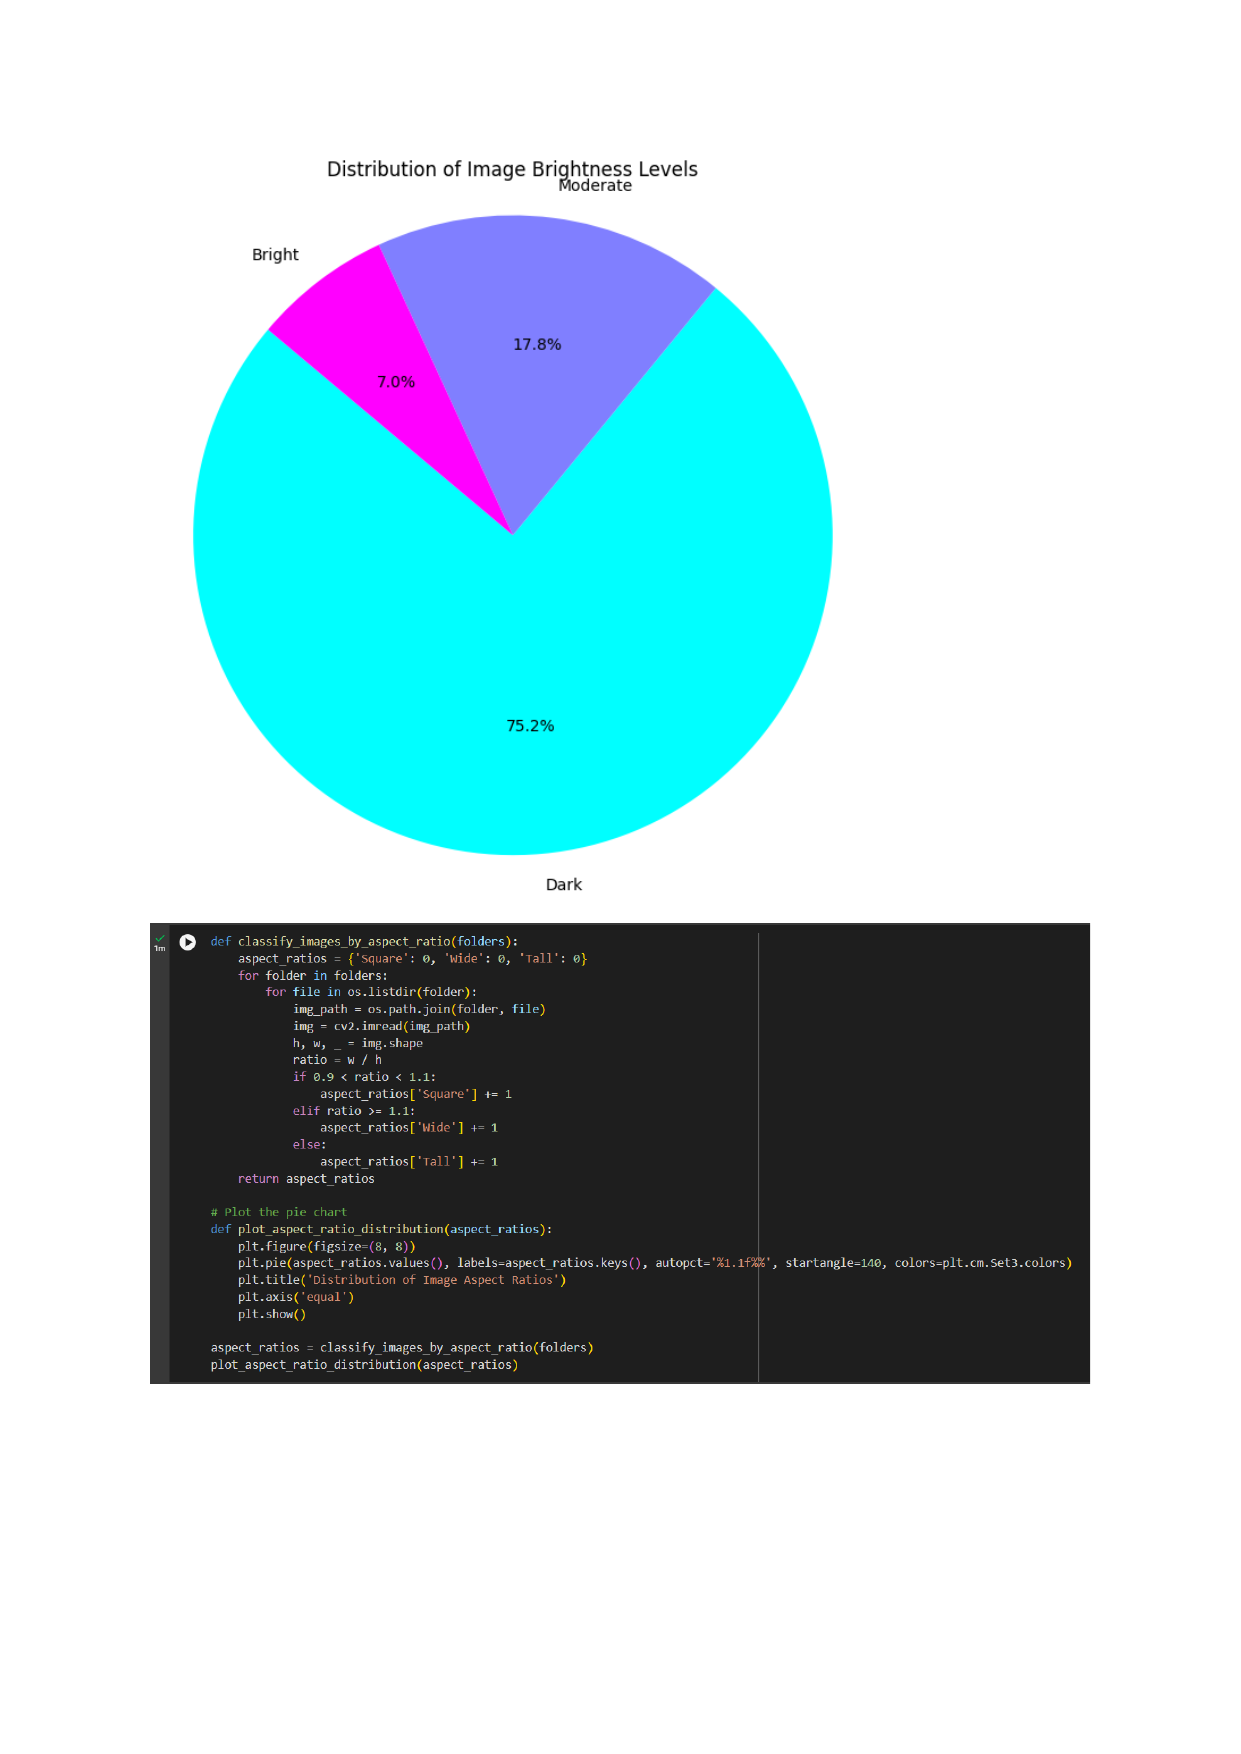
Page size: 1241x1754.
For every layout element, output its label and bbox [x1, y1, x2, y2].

picture [150, 923, 1091, 1384]
picture [150, 150, 876, 905]
